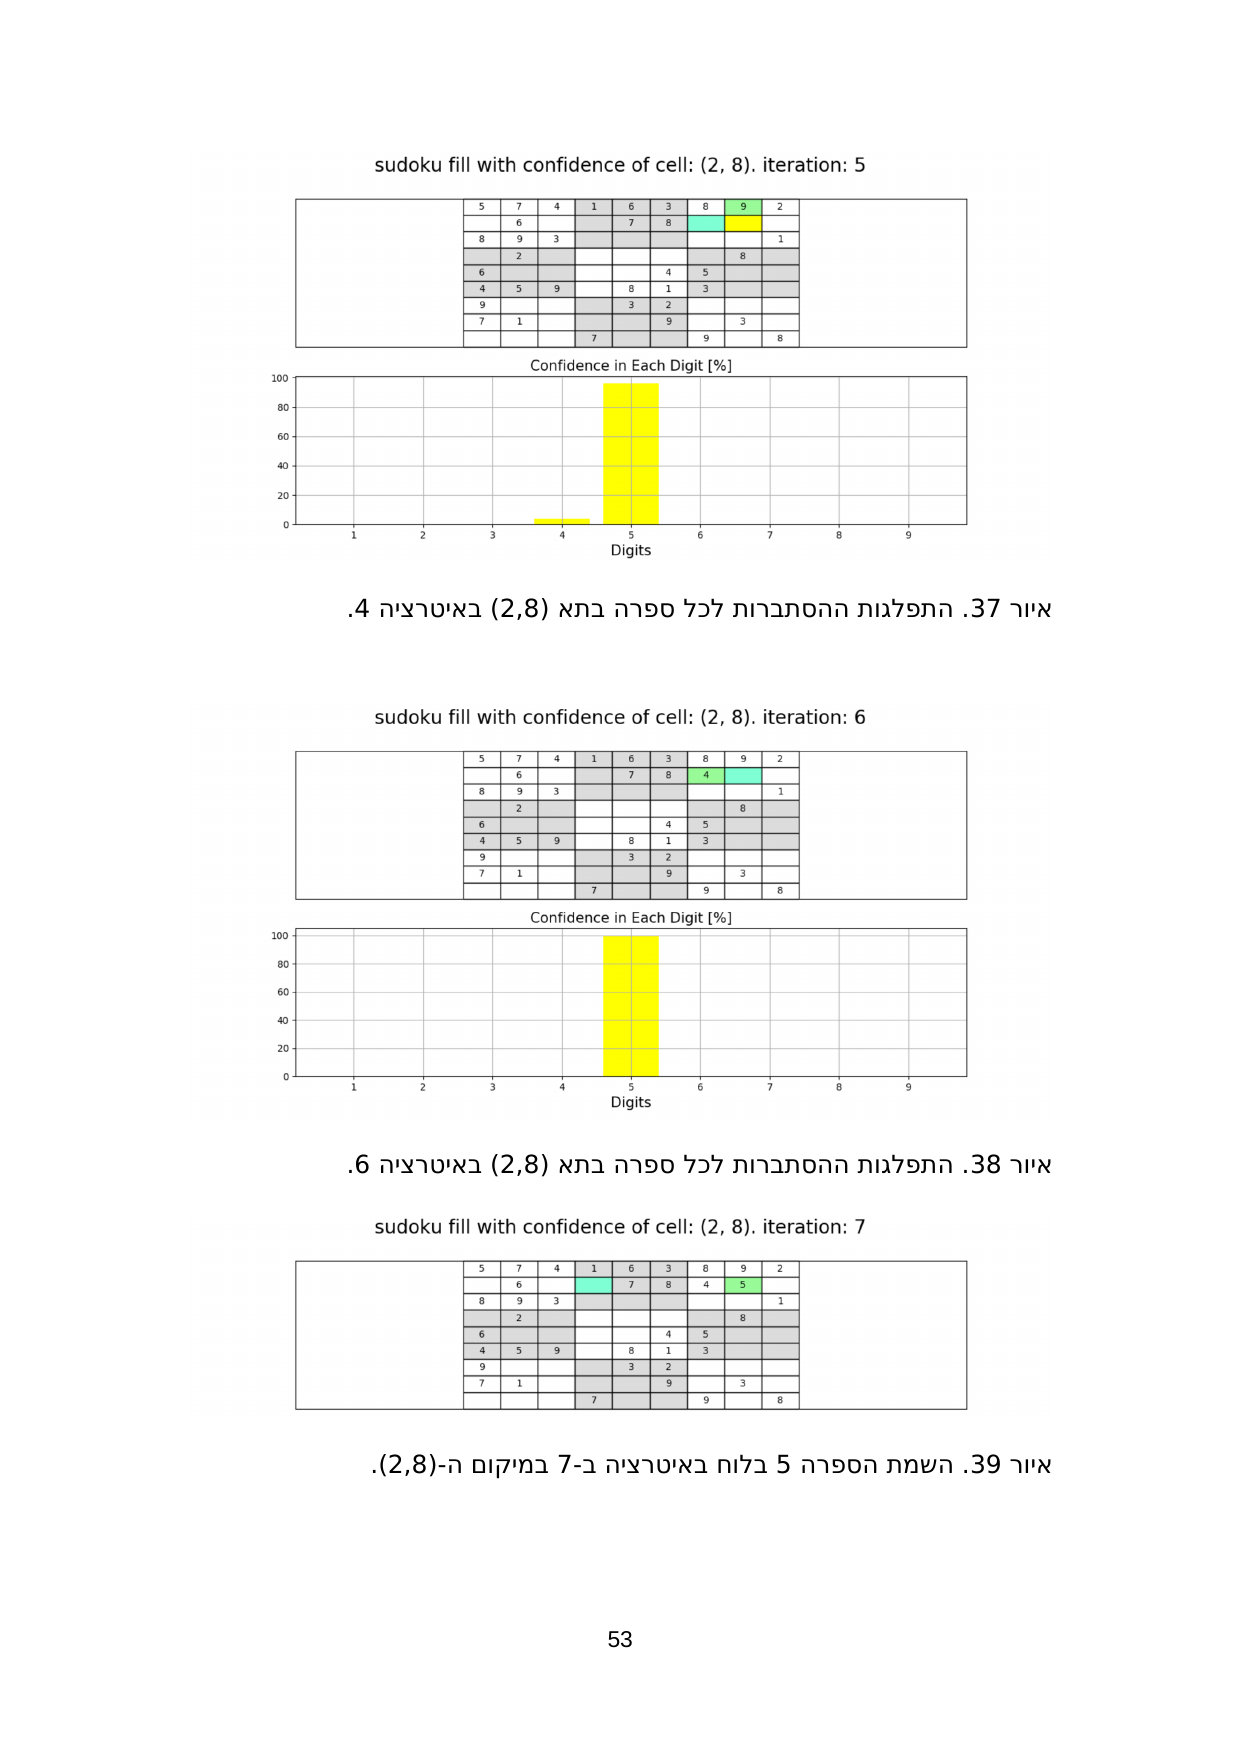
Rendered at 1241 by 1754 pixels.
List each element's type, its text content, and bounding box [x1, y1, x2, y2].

picture [187, 1210, 1053, 1420]
text איור 37. התפלגות ההסתברות לכל ספרה בתא (2,8) באיטרציה 4. [187, 594, 1053, 623]
text איור 39. השמת הספרה 5 בלוח באיטרציה ב-7 במיקום ה-(2,8). [187, 1450, 1053, 1479]
picture [187, 150, 1053, 564]
picture [187, 700, 1053, 1120]
text איור 38. התפלגות ההסתברות לכל ספרה בתא (2,8) באיטרציה 6. [187, 1150, 1053, 1179]
